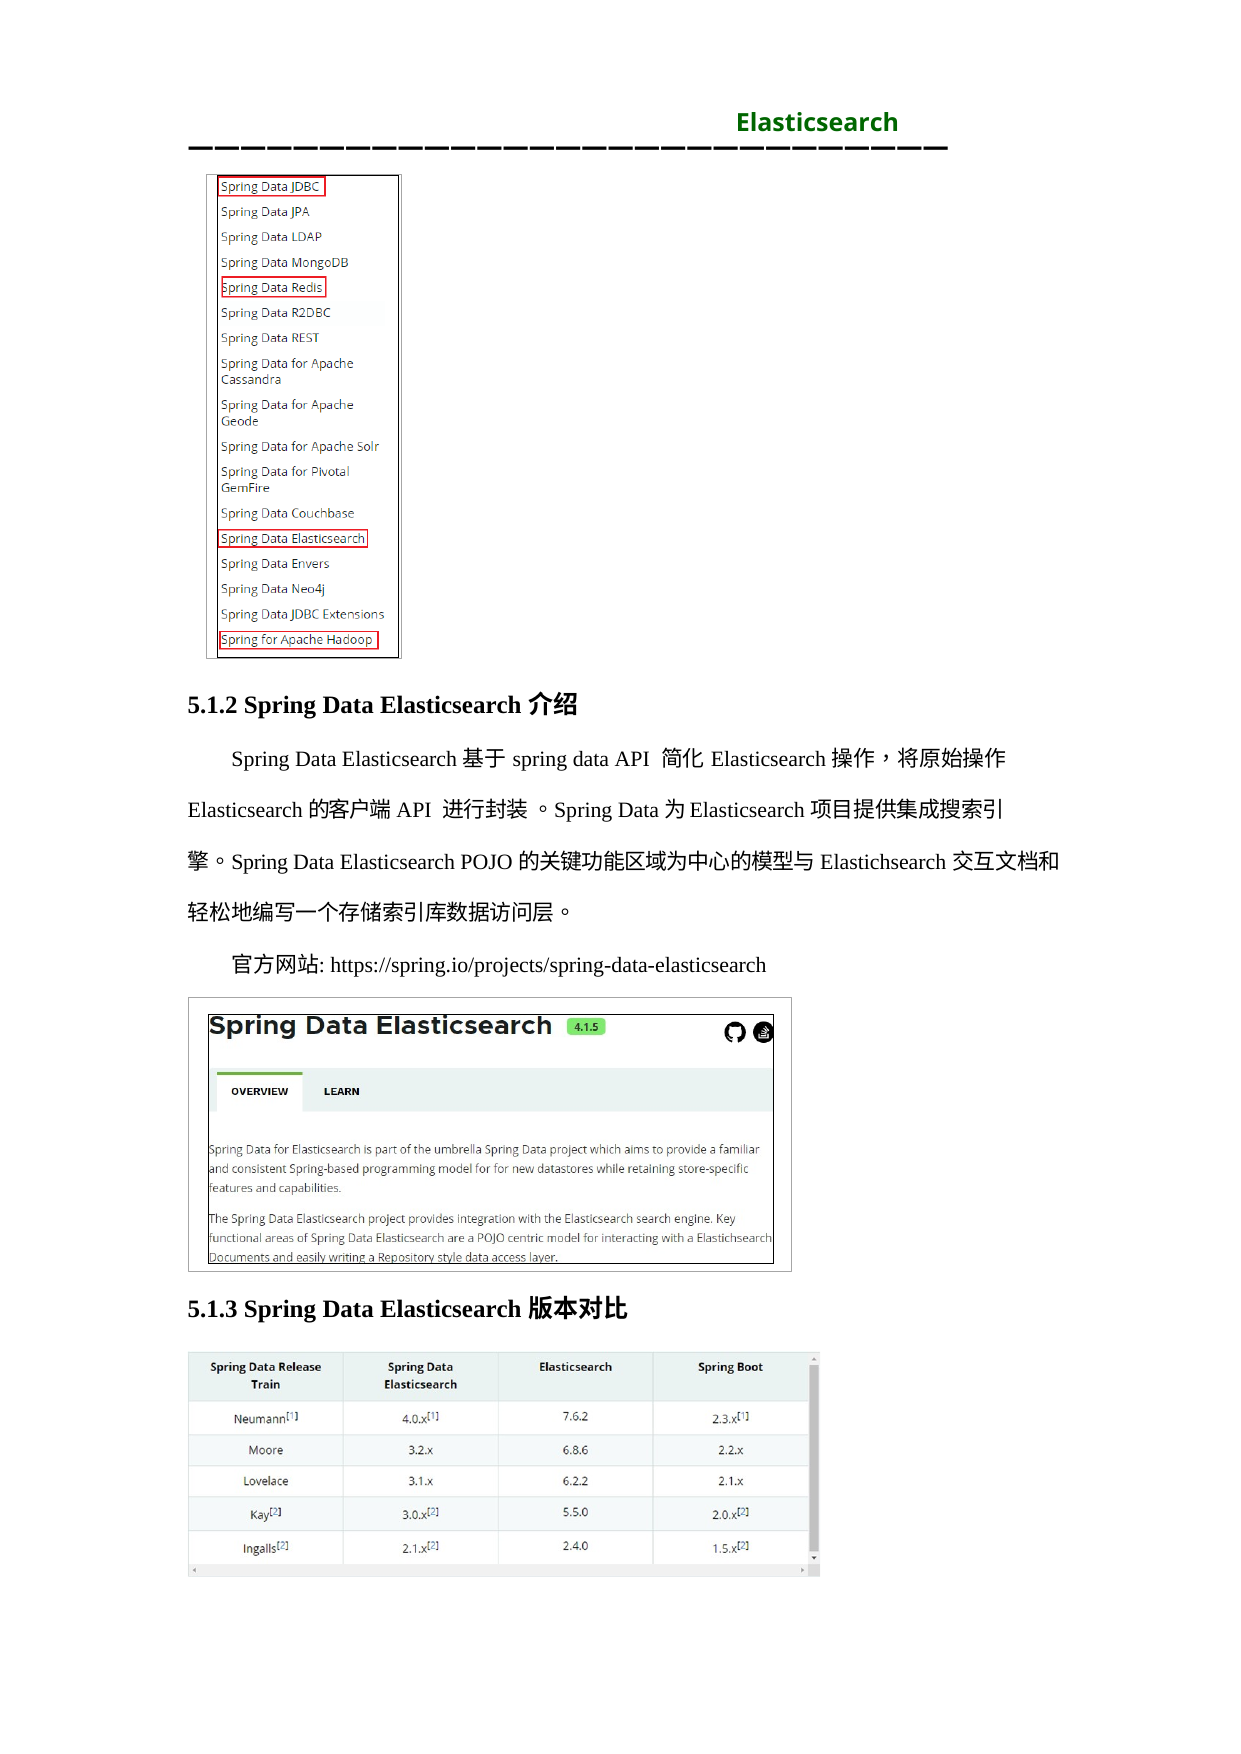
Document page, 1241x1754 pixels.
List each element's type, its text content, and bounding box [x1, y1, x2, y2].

list Spring Data Elasticsearch 版本对比 [187, 1011, 1076, 1324]
text Elasticsearch 的客户端 API 进行封装 。Spring Data 为 Elasticsearch 项目提供集成搜索引擎。Spring Data Elasticsearch POJO 的关键功能区域为中心的模型与 Elastichsearch 交互文档和轻松地编写一个存储索引库数据访问层。 [187, 794, 1064, 927]
text Spring Data Elasticsearch 基于 spring data API 简化 Elasticsearch 操作，将原始操作 [231, 743, 1076, 772]
list Spring Data Elasticsearch 介绍 [187, 686, 1076, 721]
picture [218, 176, 398, 657]
picture [187, 1351, 821, 1577]
text 官方网站: https://spring.io/projects/spring-data-elasticsearch [231, 949, 1076, 978]
